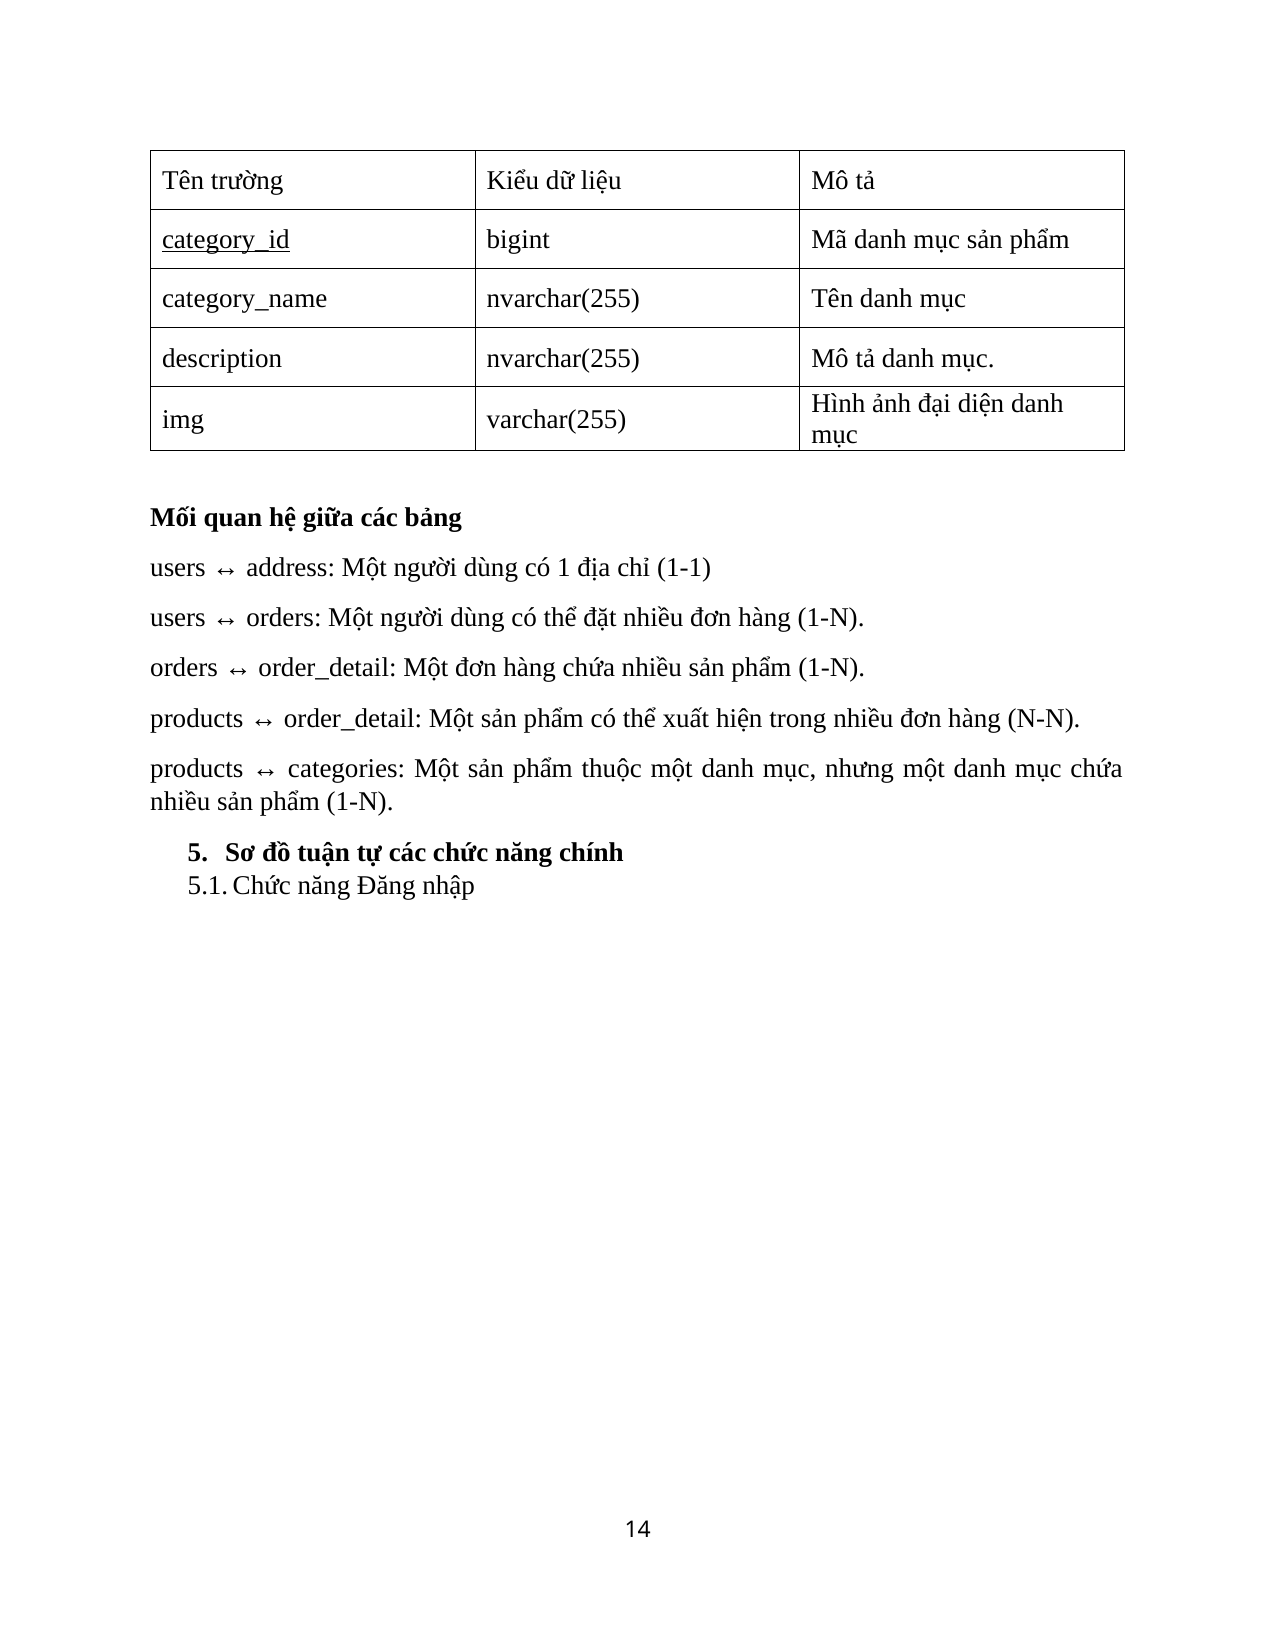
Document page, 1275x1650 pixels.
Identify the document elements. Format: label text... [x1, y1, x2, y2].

list Chức năng Đăng nhập [187, 869, 1125, 900]
table_header Kiểu dữ liệu [476, 151, 799, 209]
text products ↔ order_detail: Một sản phẩm có thể xuất hiện trong nhiều đơn hàng (N-N). [150, 702, 1125, 733]
text users ↔ orders: Một người dùng có thể đặt nhiều đơn hàng (1-N). [150, 601, 1125, 632]
table_cell bigint [476, 210, 799, 268]
table_cell varchar(255) [476, 387, 799, 449]
table_cell description [151, 328, 475, 386]
table_cell nvarchar(255) [476, 328, 799, 386]
list Sơ đồ tuận tự các chức năng chính [187, 836, 1125, 867]
text products ↔ categories: Một sản phẩm thuộc một danh mục, nhưng một danh mục chứa nhiều sản phẩm (1-N). [150, 752, 1125, 817]
table_cell nvarchar(255) [476, 269, 799, 327]
table_cell img [151, 387, 475, 449]
table_cell Tên danh mục [800, 269, 1124, 327]
table_header Mô tả [800, 151, 1124, 209]
text Mối quan hệ giữa các bảng [150, 501, 1125, 532]
text orders ↔ order_detail: Một đơn hàng chứa nhiều sản phẩm (1-N). [150, 651, 1125, 683]
table_cell Mô tả danh mục. [800, 328, 1124, 386]
table_cell category_id [151, 210, 475, 268]
table_header Tên trường [151, 151, 475, 209]
table_cell Hình ảnh đại diện danh mục [800, 387, 1124, 449]
table_cell category_name [151, 269, 475, 327]
text users ↔ address: Một người dùng có 1 địa chỉ (1-1) [150, 551, 1125, 582]
table_cell Mã danh mục sản phẩm [800, 210, 1124, 268]
